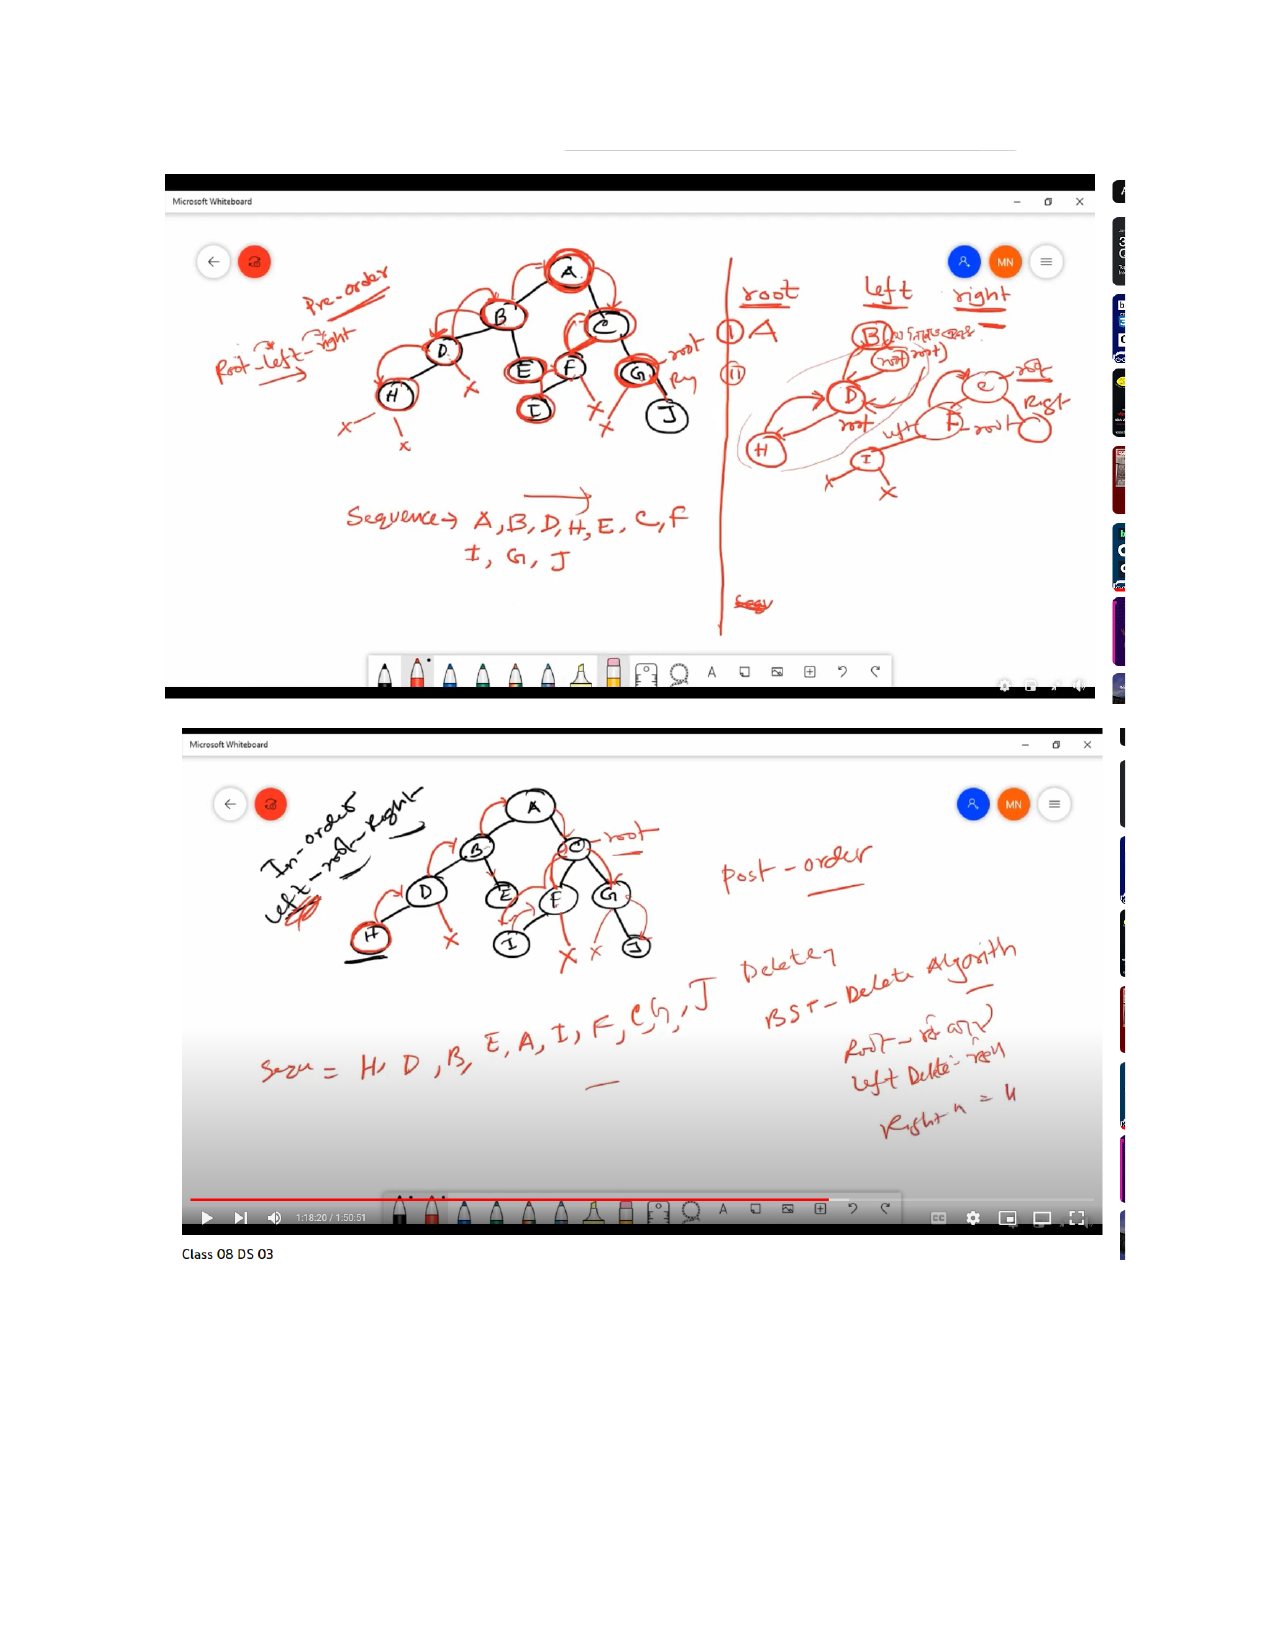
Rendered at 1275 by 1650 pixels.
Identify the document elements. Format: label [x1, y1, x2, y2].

picture [150, 150, 1125, 704]
picture [150, 728, 1125, 1260]
